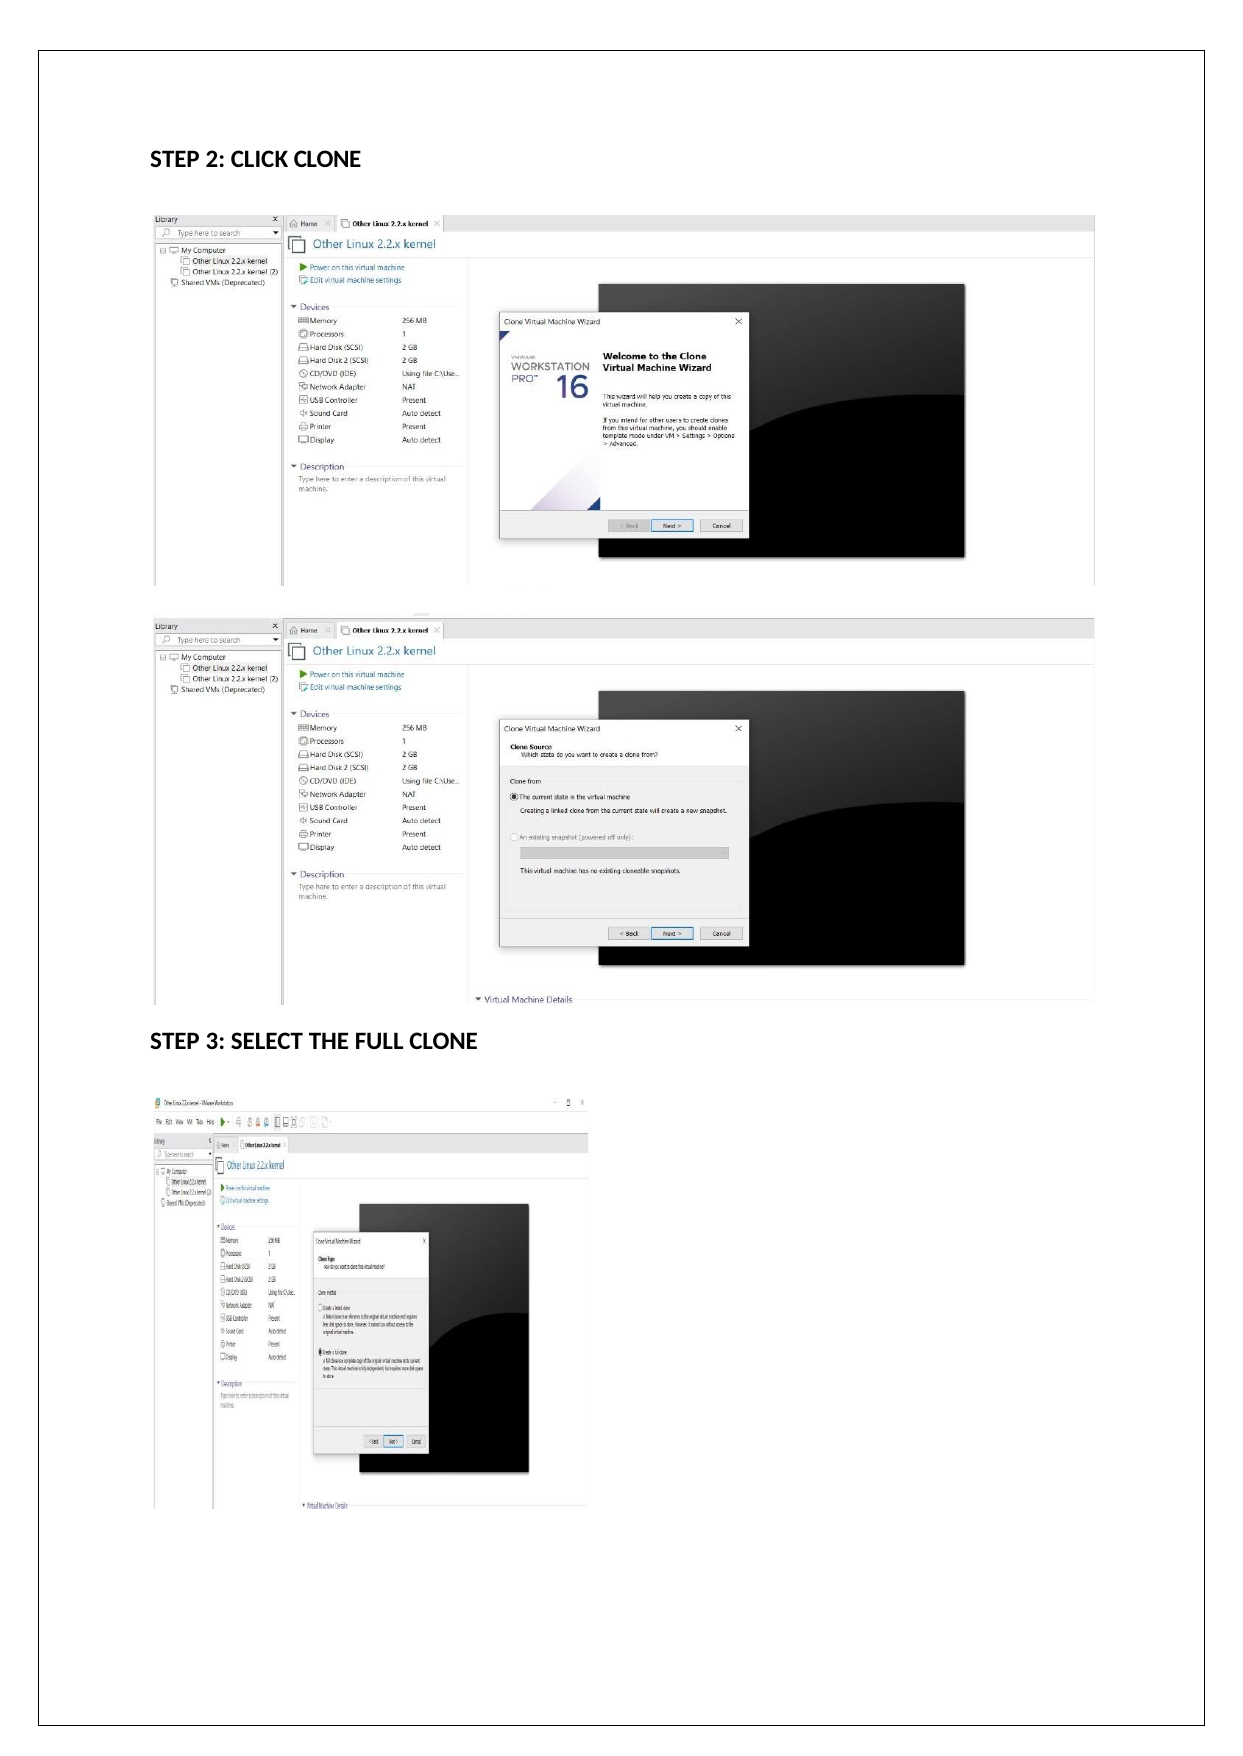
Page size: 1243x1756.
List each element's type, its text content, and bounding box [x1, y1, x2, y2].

picture [153, 613, 1095, 632]
picture [153, 1097, 589, 1509]
text STEP 2: CLICK CLONE [150, 143, 1204, 174]
text STEP 3: SELECT THE FULL CLONE [150, 632, 1204, 1056]
picture [153, 215, 1095, 586]
